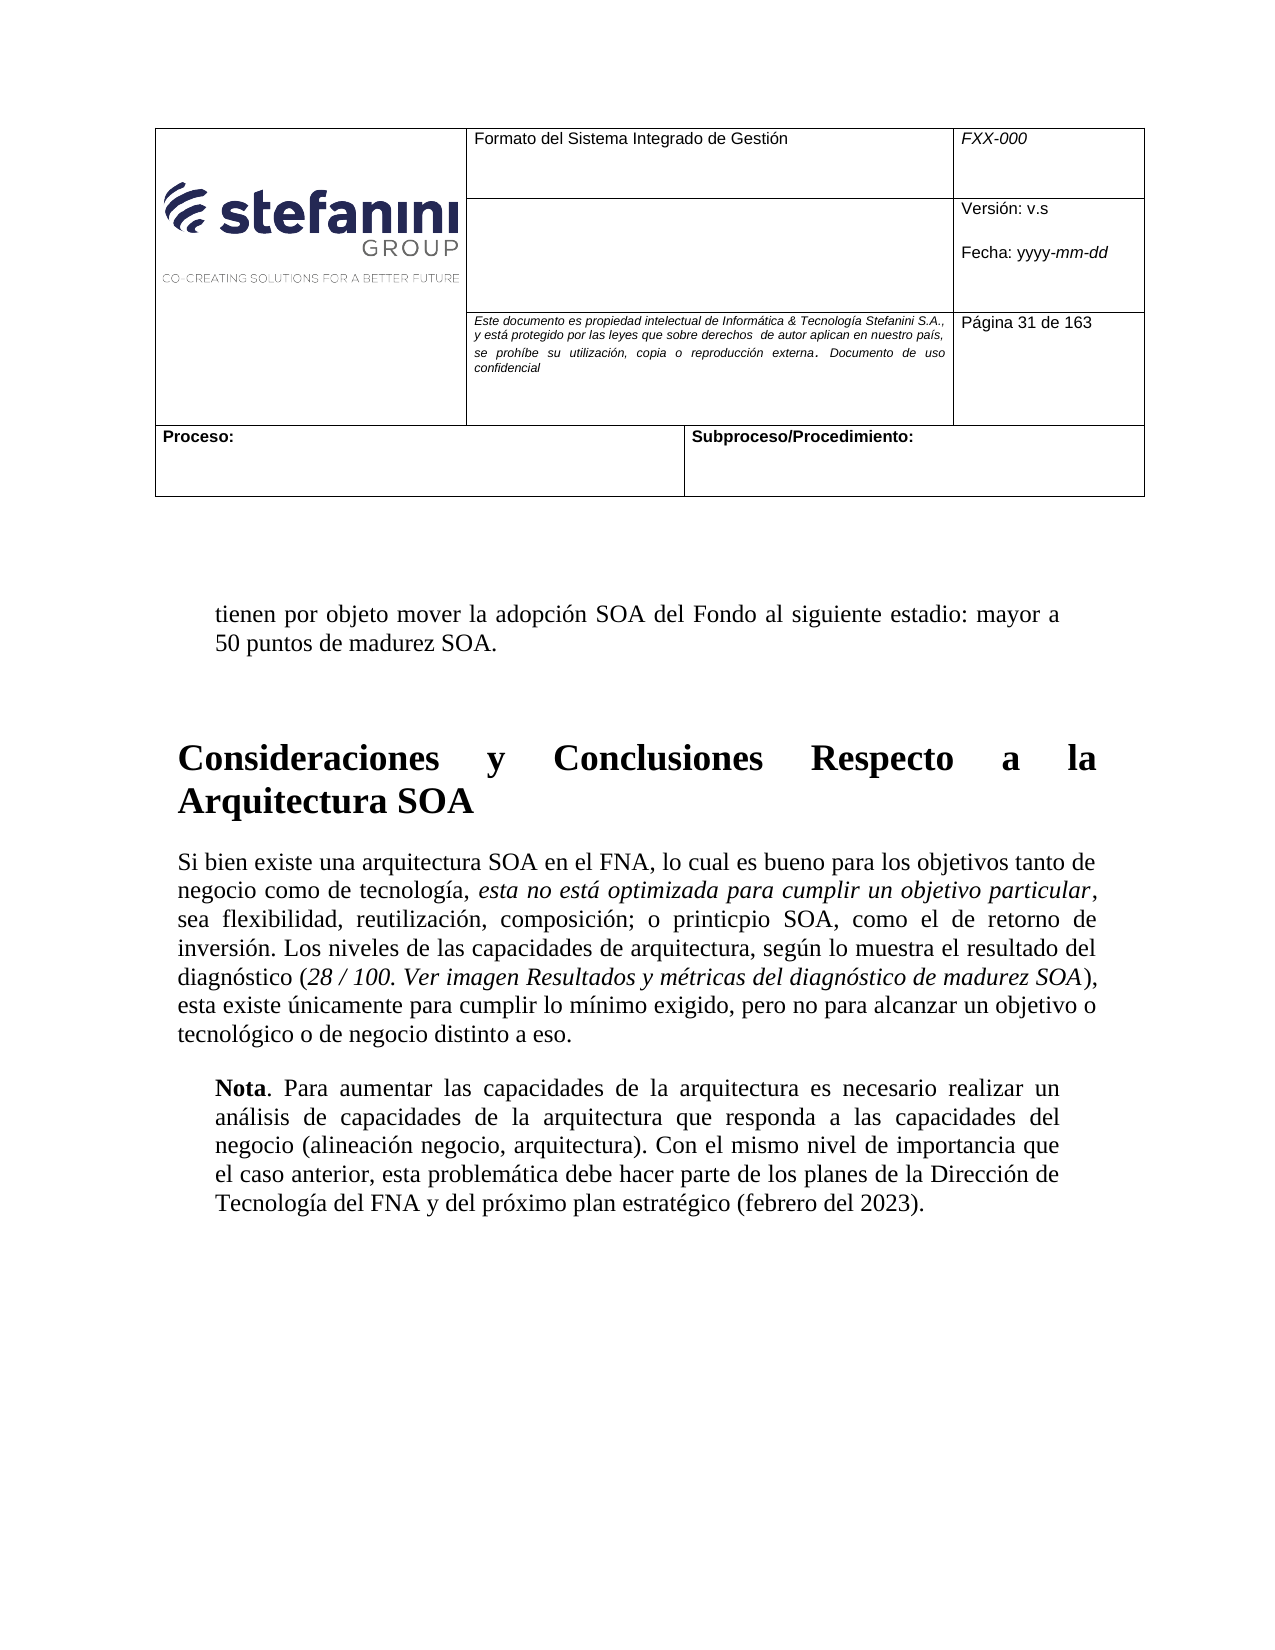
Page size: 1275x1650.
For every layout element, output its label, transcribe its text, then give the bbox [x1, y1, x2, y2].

text Si bien existe una arquitectura SOA en el FNA, lo cual es bueno para los objetivos tanto de negocio como de tecnología, esta no está optimizada para cumplir un objetivo particular, sea flexibilidad, reutilización, composición; o printicpio SOA, como el de retorno de inversión. Los niveles de las capacidades de arquitectura, según lo muestra el resultado del diagnóstico (28 / 100. Ver imagen Resultados y métricas del diagnóstico de madurez SOA), esta existe únicamente para cumplir lo mínimo exigido, pero no para alcanzar un objetivo o tecnológico o de negocio distinto a eso. [177, 847, 1098, 1048]
text Nota. El futuro gobierno SOA, en conjunto con el plan de la Dirección de Tecnología del FNA y el próximo plan estratégico (febrero del 2023) debe procurar la ejecución y los recursos necesarios para la realización de estas iteraciones que tienen por objeto mover la adopción SOA del Fondo al siguiente estadio: mayor a 50 puntos de madurez SOA. [215, 599, 1060, 657]
picture [162, 182, 460, 286]
text Nota. Para aumentar las capacidades de la arquitectura es necesario realizar un análisis de capacidades de la arquitectura que responda a las capacidades del negocio (alineación negocio, arquitectura). Con el mismo nivel de importancia que el caso anterior, esta problemática debe hacer parte de los planes de la Dirección de Tecnología del FNA y del próximo plan estratégico (febrero del 2023). [215, 1073, 1060, 1217]
subtitle Consideraciones y Conclusiones Respecto a la Arquitectura SOA [177, 736, 1098, 822]
